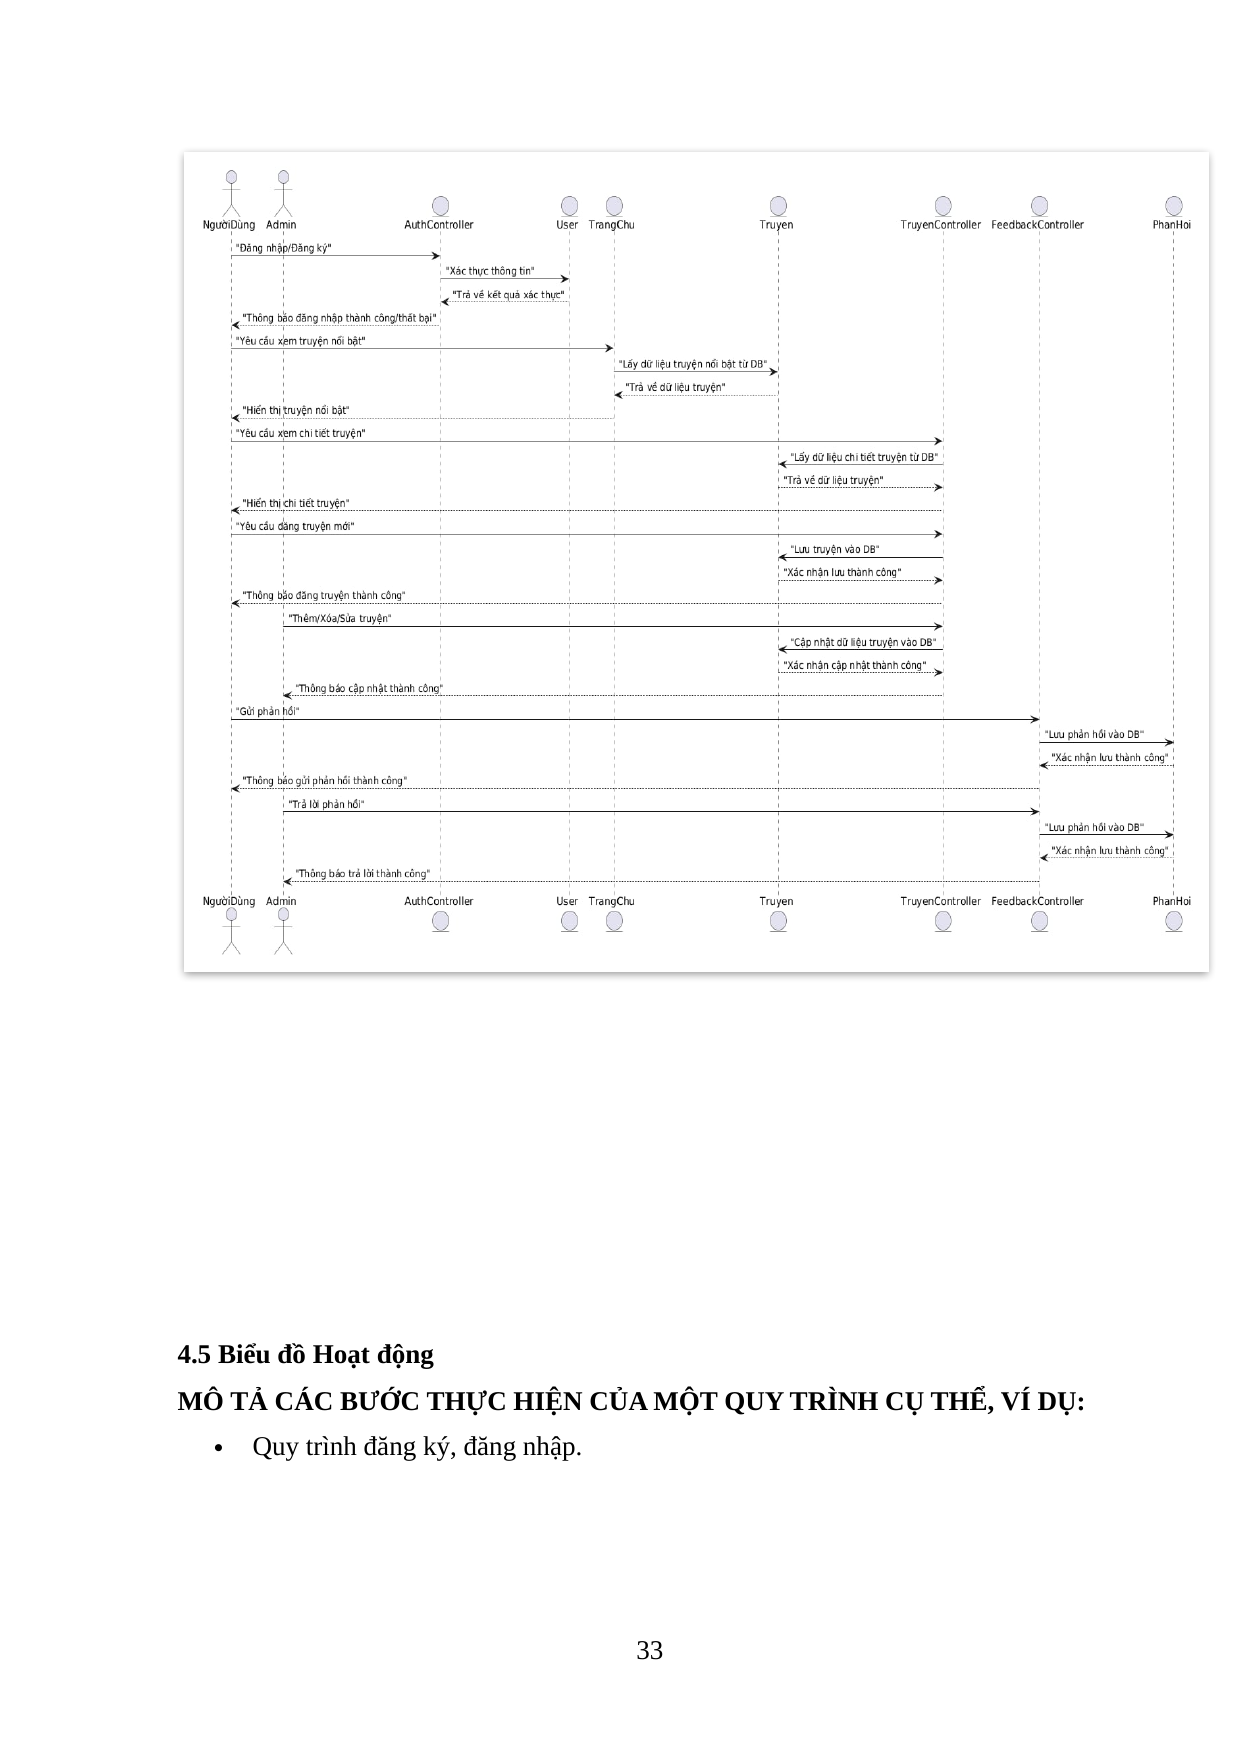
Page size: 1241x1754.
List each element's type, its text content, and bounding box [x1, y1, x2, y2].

picture [199, 166, 1194, 958]
list Quy trình đăng ký, đăng nhập. [215, 1430, 1122, 1461]
text Mô tả các bước thực hiện của một quy trình cụ thể, ví dụ: [177, 1385, 1122, 1416]
subtitle 4.5 Biểu đồ Hoạt động [177, 1338, 1122, 1369]
